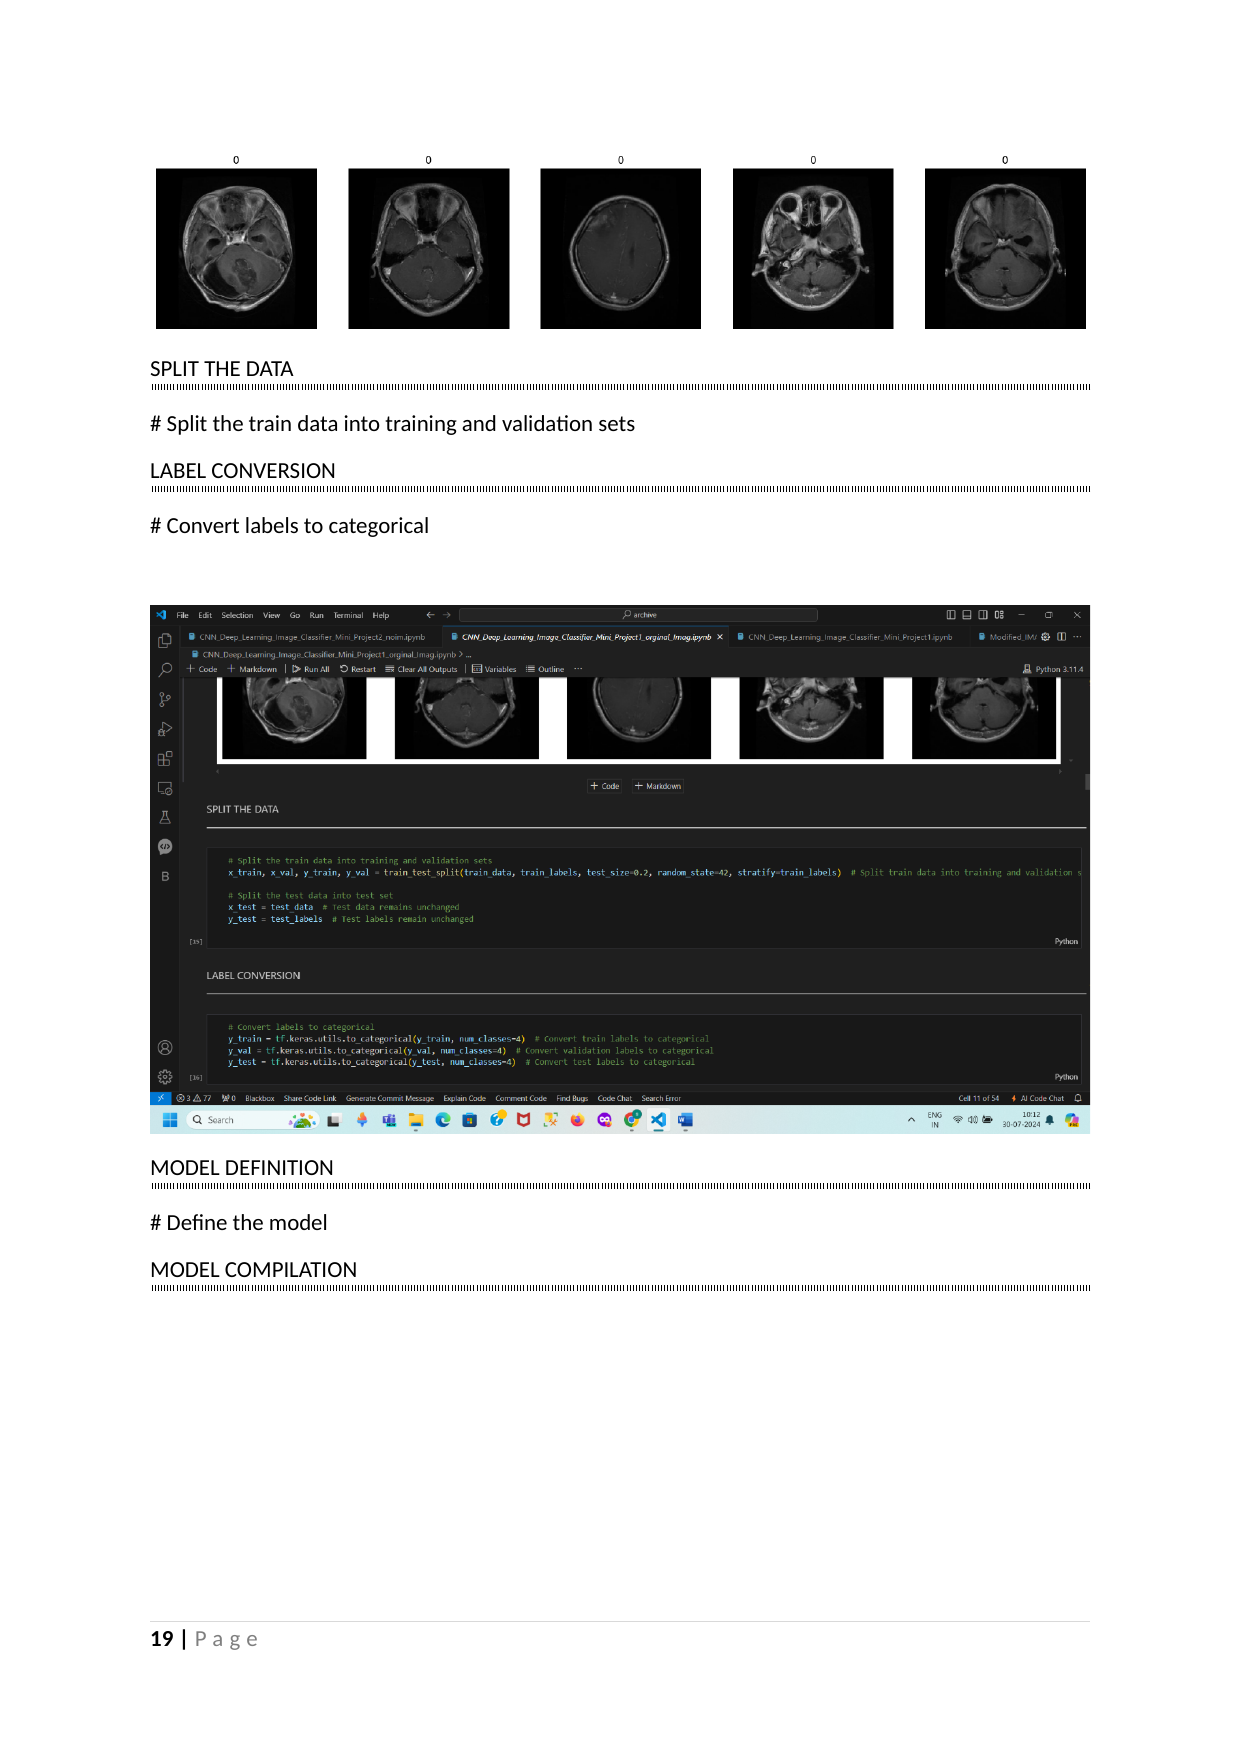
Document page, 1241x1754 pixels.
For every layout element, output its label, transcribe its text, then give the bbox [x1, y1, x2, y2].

text MODEL COMPILATION [150, 1255, 1090, 1291]
picture [150, 605, 1091, 1134]
text SPLIT THE DATA [150, 354, 1090, 390]
picture [150, 150, 1091, 335]
text # Convert labels to categorical [150, 511, 1090, 539]
text LABEL CONVERSION [150, 456, 1090, 492]
text MODEL DEFINITION [150, 1153, 1090, 1189]
text # Define the model [150, 1208, 1090, 1236]
text # Split the train data into training and validation sets [150, 409, 1090, 437]
